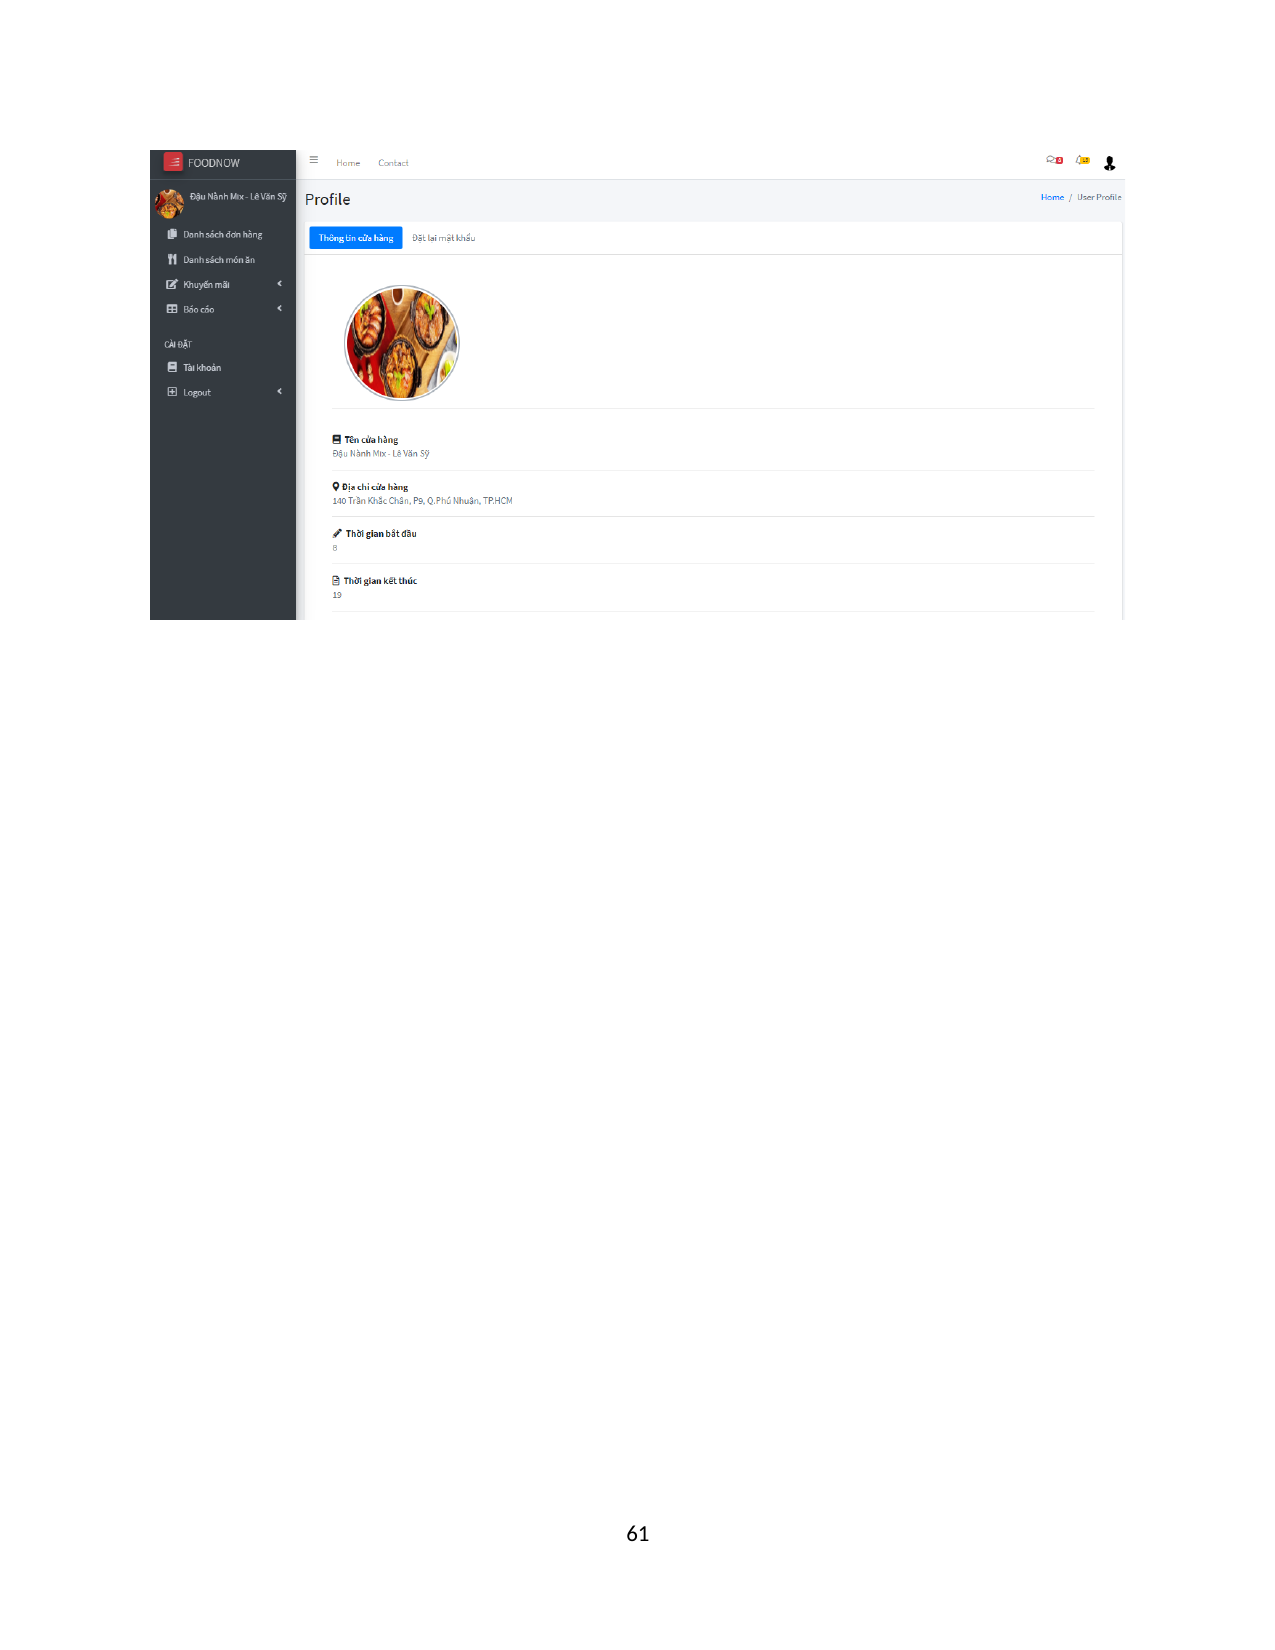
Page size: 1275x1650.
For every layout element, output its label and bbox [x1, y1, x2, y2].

picture [150, 150, 1125, 620]
